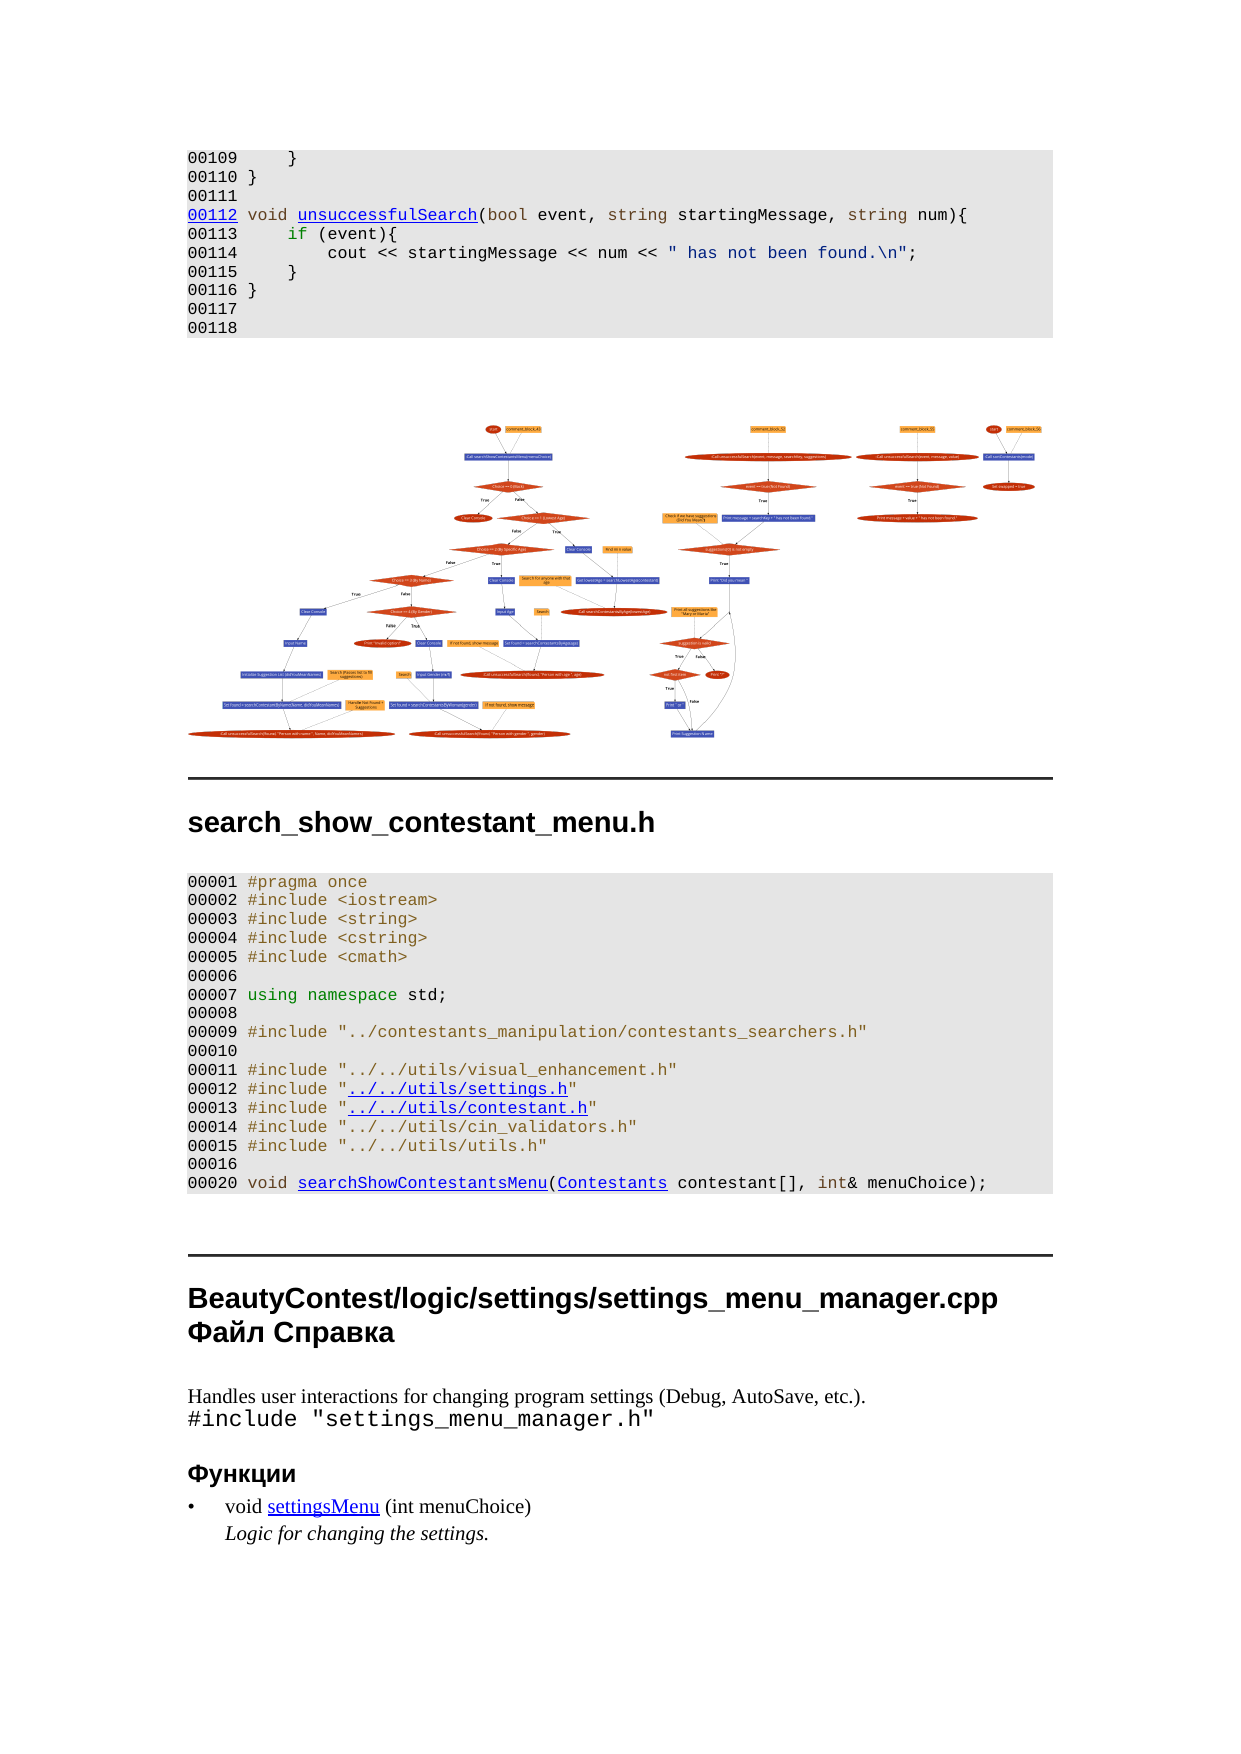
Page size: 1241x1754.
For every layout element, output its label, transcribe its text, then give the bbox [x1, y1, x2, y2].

text 00010 [187, 1043, 1053, 1062]
text 00005 #include <cmath> [187, 948, 1053, 967]
text 00112 void unsuccessfulSearch(bool event, string startingMessage, string num){ [187, 207, 1053, 225]
text 00020 void searchShowContestantsMenu(Contestants contestant[], int& menuChoice); [187, 1175, 1053, 1194]
text 00116 } [187, 282, 1053, 301]
text 00013 #include "../../utils/contestant.h" [187, 1099, 1053, 1118]
text 00111 [187, 188, 1053, 207]
text 00114 cout << startingMessage << num << " has not been found.\n"; [187, 244, 1053, 263]
text #include "settings_menu_manager.h" [187, 1408, 1053, 1433]
text 00014 #include "../../utils/cin_validators.h" [187, 1118, 1053, 1137]
text 00008 [187, 1005, 1053, 1024]
list Logic for changing the settings. [225, 1521, 1053, 1545]
text 00002 #include <iostream> [187, 892, 1053, 911]
text 00118 [187, 320, 1053, 338]
text 00115 } [187, 263, 1053, 282]
text 00117 [187, 301, 1053, 320]
text 00011 #include "../../utils/visual_enhancement.h" [187, 1062, 1053, 1081]
subtitle BeautyContest/logic/settings/settings_menu_manager.cpp Файл Справка [187, 1281, 1053, 1348]
text 00109 } [187, 150, 1053, 169]
text 00110 } [187, 169, 1053, 188]
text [187, 1383, 1053, 1408]
text 00012 #include "../../utils/settings.h" [187, 1081, 1053, 1099]
subtitle search_show_contestant_menu.h [187, 804, 1053, 838]
text 00004 #include <cstring> [187, 930, 1053, 948]
list void settingsMenu (int menuChoice) [187, 1493, 1053, 1518]
text 00001 #pragma once [187, 873, 1053, 892]
text 00009 #include "../contestants_manipulation/contestants_searchers.h" [187, 1024, 1053, 1043]
text 00007 using namespace std; [187, 986, 1053, 1005]
text 00113 if (event){ [187, 225, 1053, 244]
subtitle Функции [187, 1458, 1053, 1487]
text 00015 #include "../../utils/utils.h" [187, 1137, 1053, 1156]
text 00006 [187, 967, 1053, 986]
text 00016 [187, 1156, 1053, 1175]
picture [187, 424, 1049, 746]
text 00003 #include <string> [187, 911, 1053, 930]
